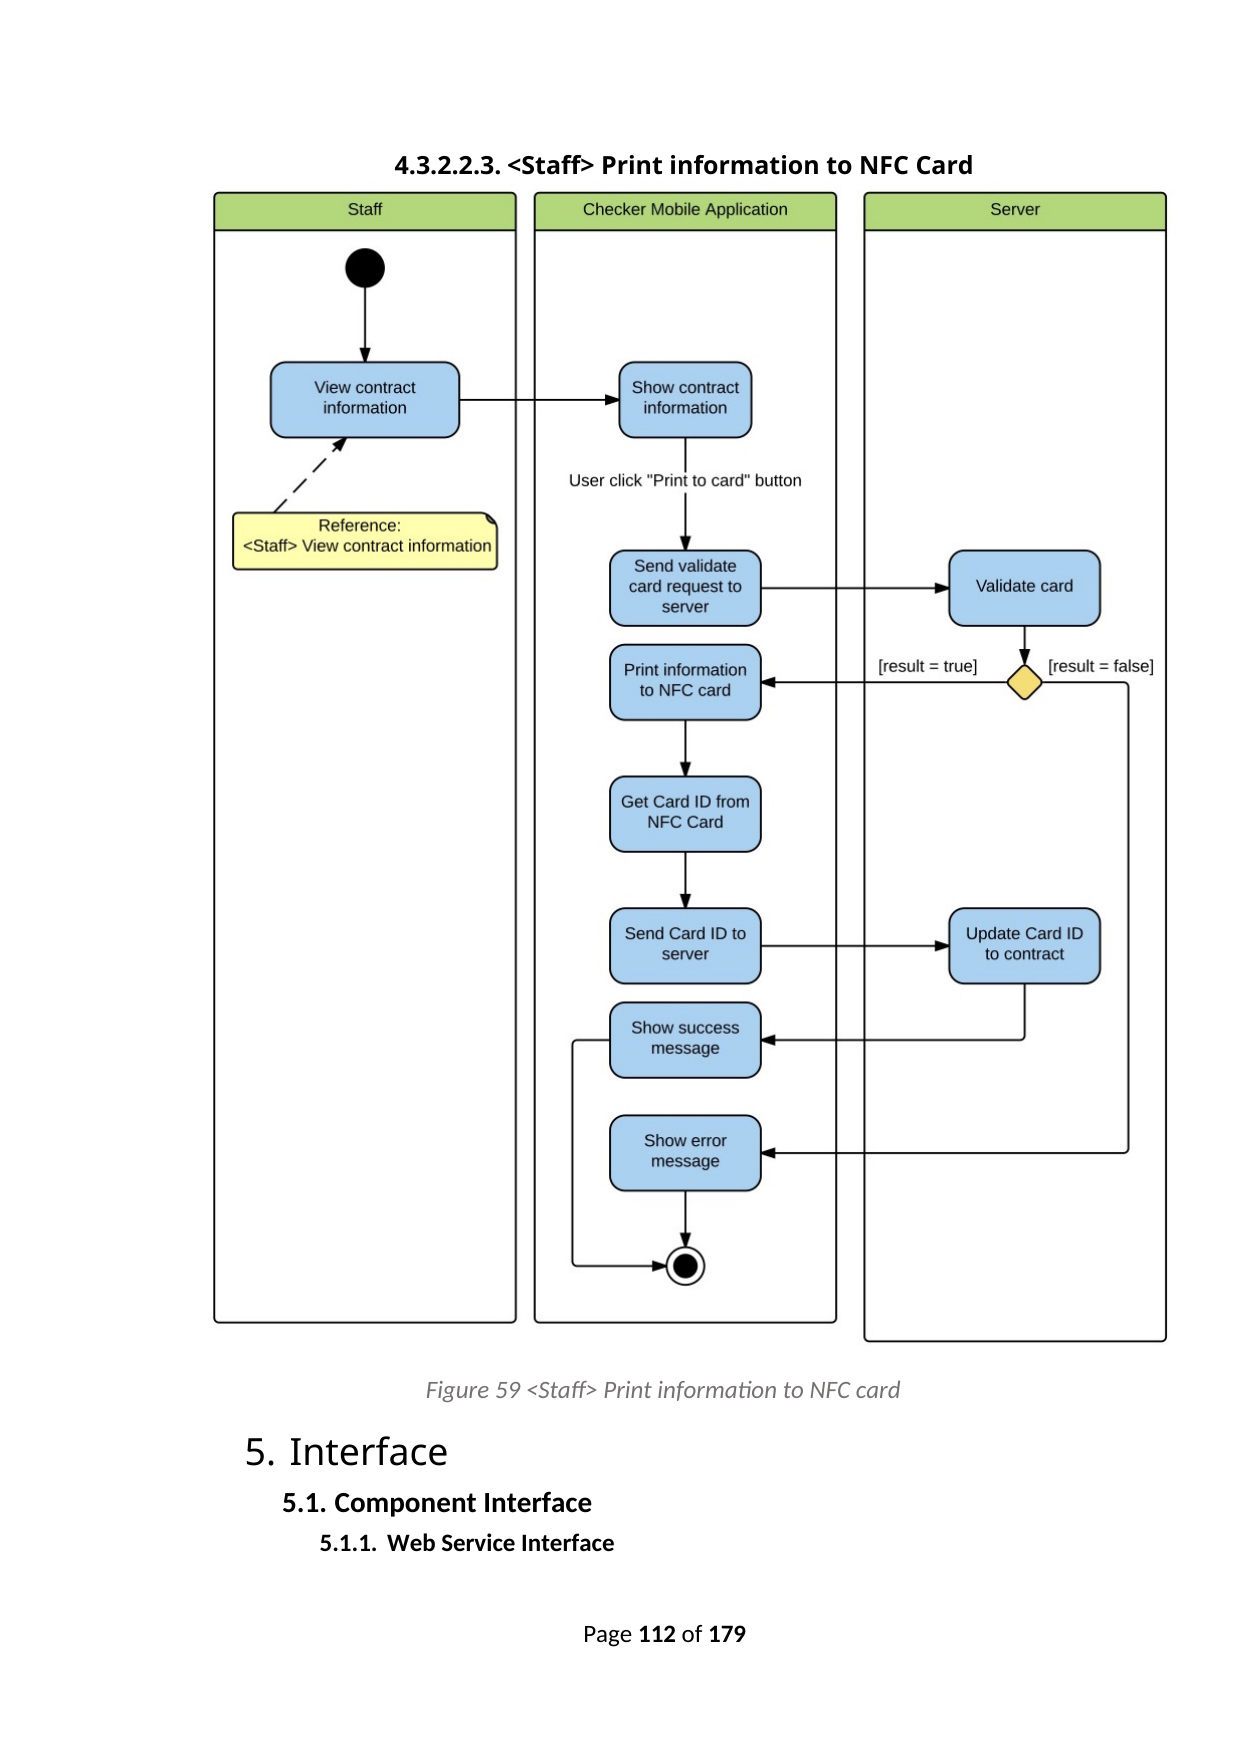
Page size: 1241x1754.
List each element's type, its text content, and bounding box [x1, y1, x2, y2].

subtitle Web Service Interface [319, 1527, 1122, 1557]
subtitle <Staff> Print information to NFC Card [394, 148, 1122, 181]
picture [206, 181, 1180, 1355]
subtitle Component Interface [282, 1484, 1122, 1520]
subtitle Interface [244, 1425, 1122, 1476]
text Figure <Staff> Print information to NFC card [207, 1374, 1122, 1404]
